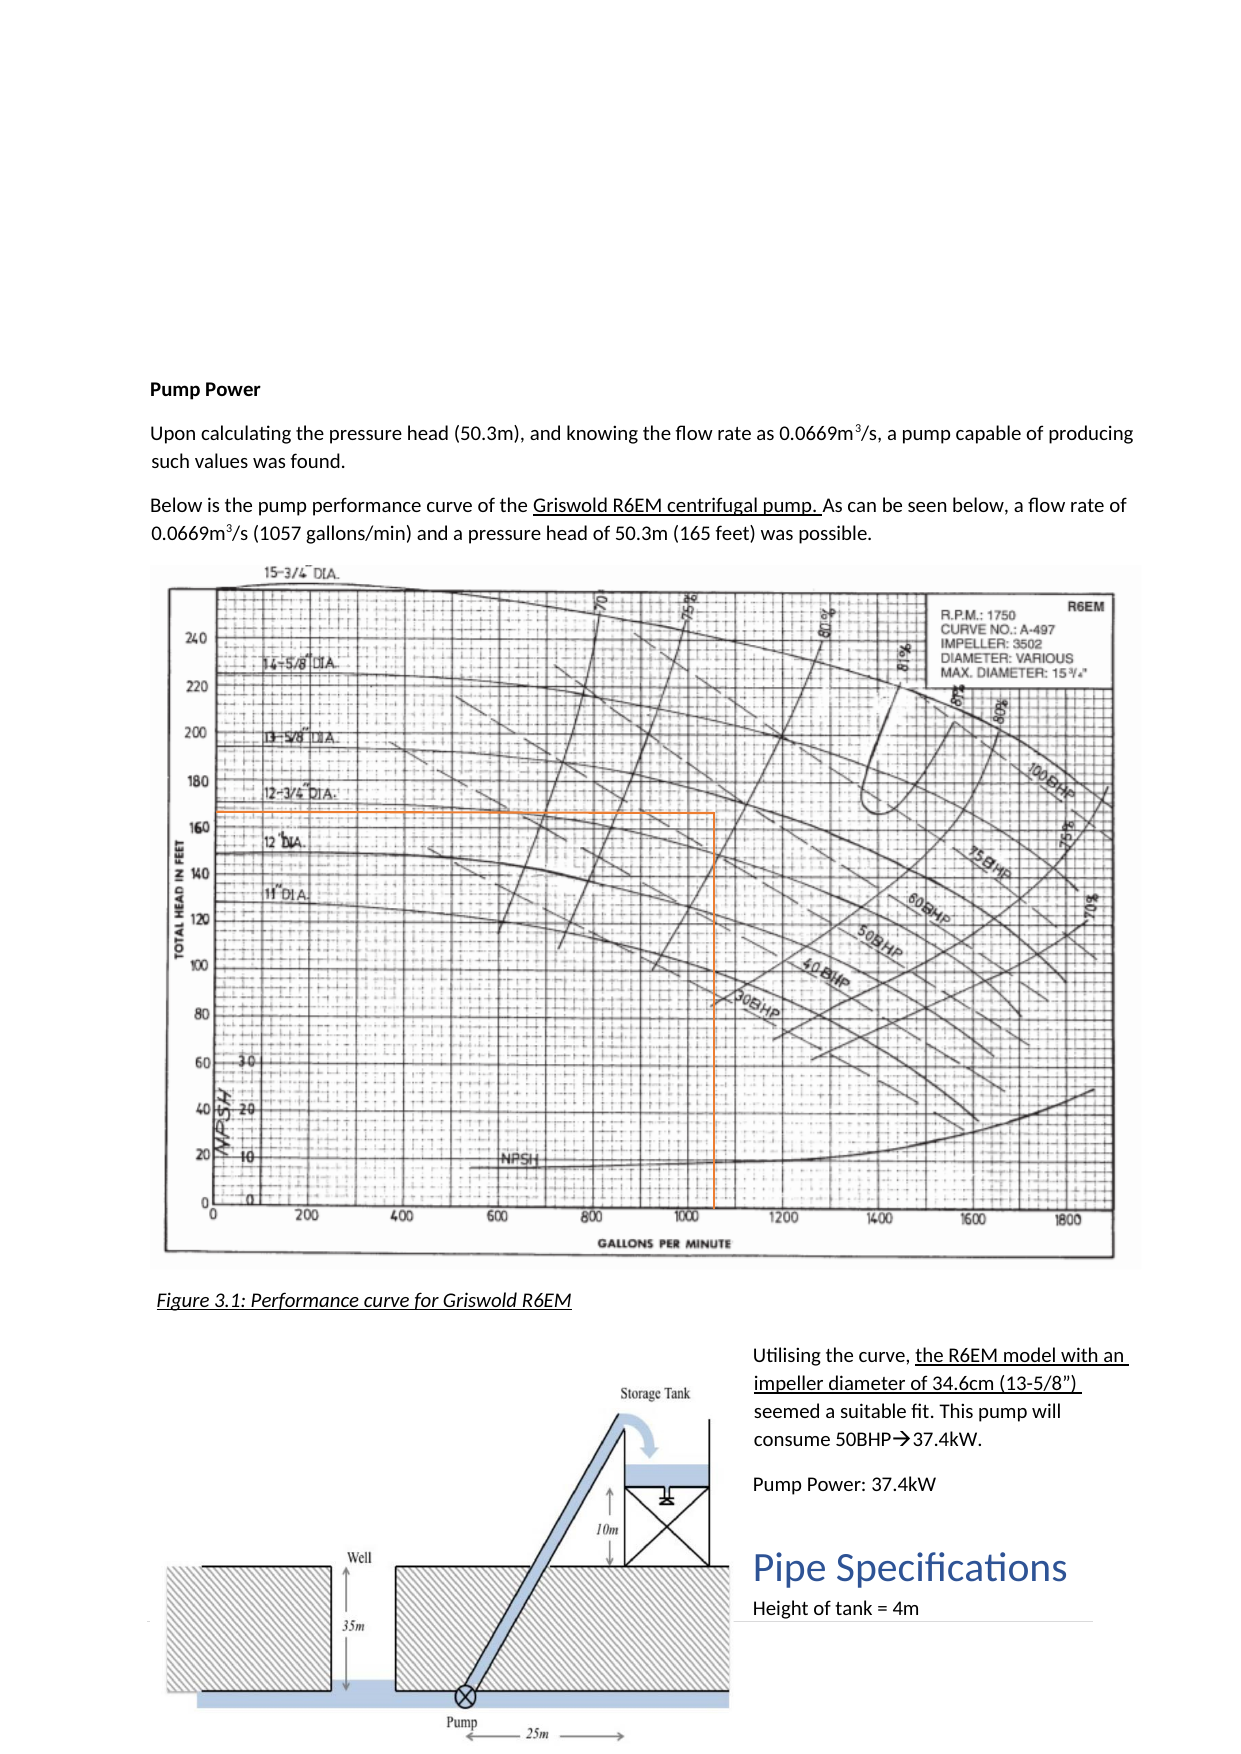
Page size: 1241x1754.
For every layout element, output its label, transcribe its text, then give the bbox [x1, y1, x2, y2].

subtitle Pipe Specifications [734, 1541, 1142, 1591]
text Upon calculating the pressure head (50.3m), and knowing the flow rate as 0.0669m3/s, a pump capable of producing such values was found. [150, 420, 1142, 474]
text Below is the pump performance curve of the Griswold R6EM centrifugal pump. As can be seen below, a flow rate of 0.0669m3/s (1057 gallons/min) and a pressure head of 50.3m (165 feet) was possible. [150, 493, 1142, 546]
text Height of tank = 4m [734, 1595, 1142, 1621]
text Utilising the curve, the R6EM model with an impeller diameter of 34.6cm (13-5/8”) seemed a suitable fit. This pump will consume 50BHP37.4kW. [150, 1343, 1142, 1452]
picture [150, 565, 1142, 1280]
text Pump Power: 37.4kW [734, 1471, 1142, 1496]
picture [150, 1353, 734, 1754]
text Pump Power [150, 376, 1142, 401]
